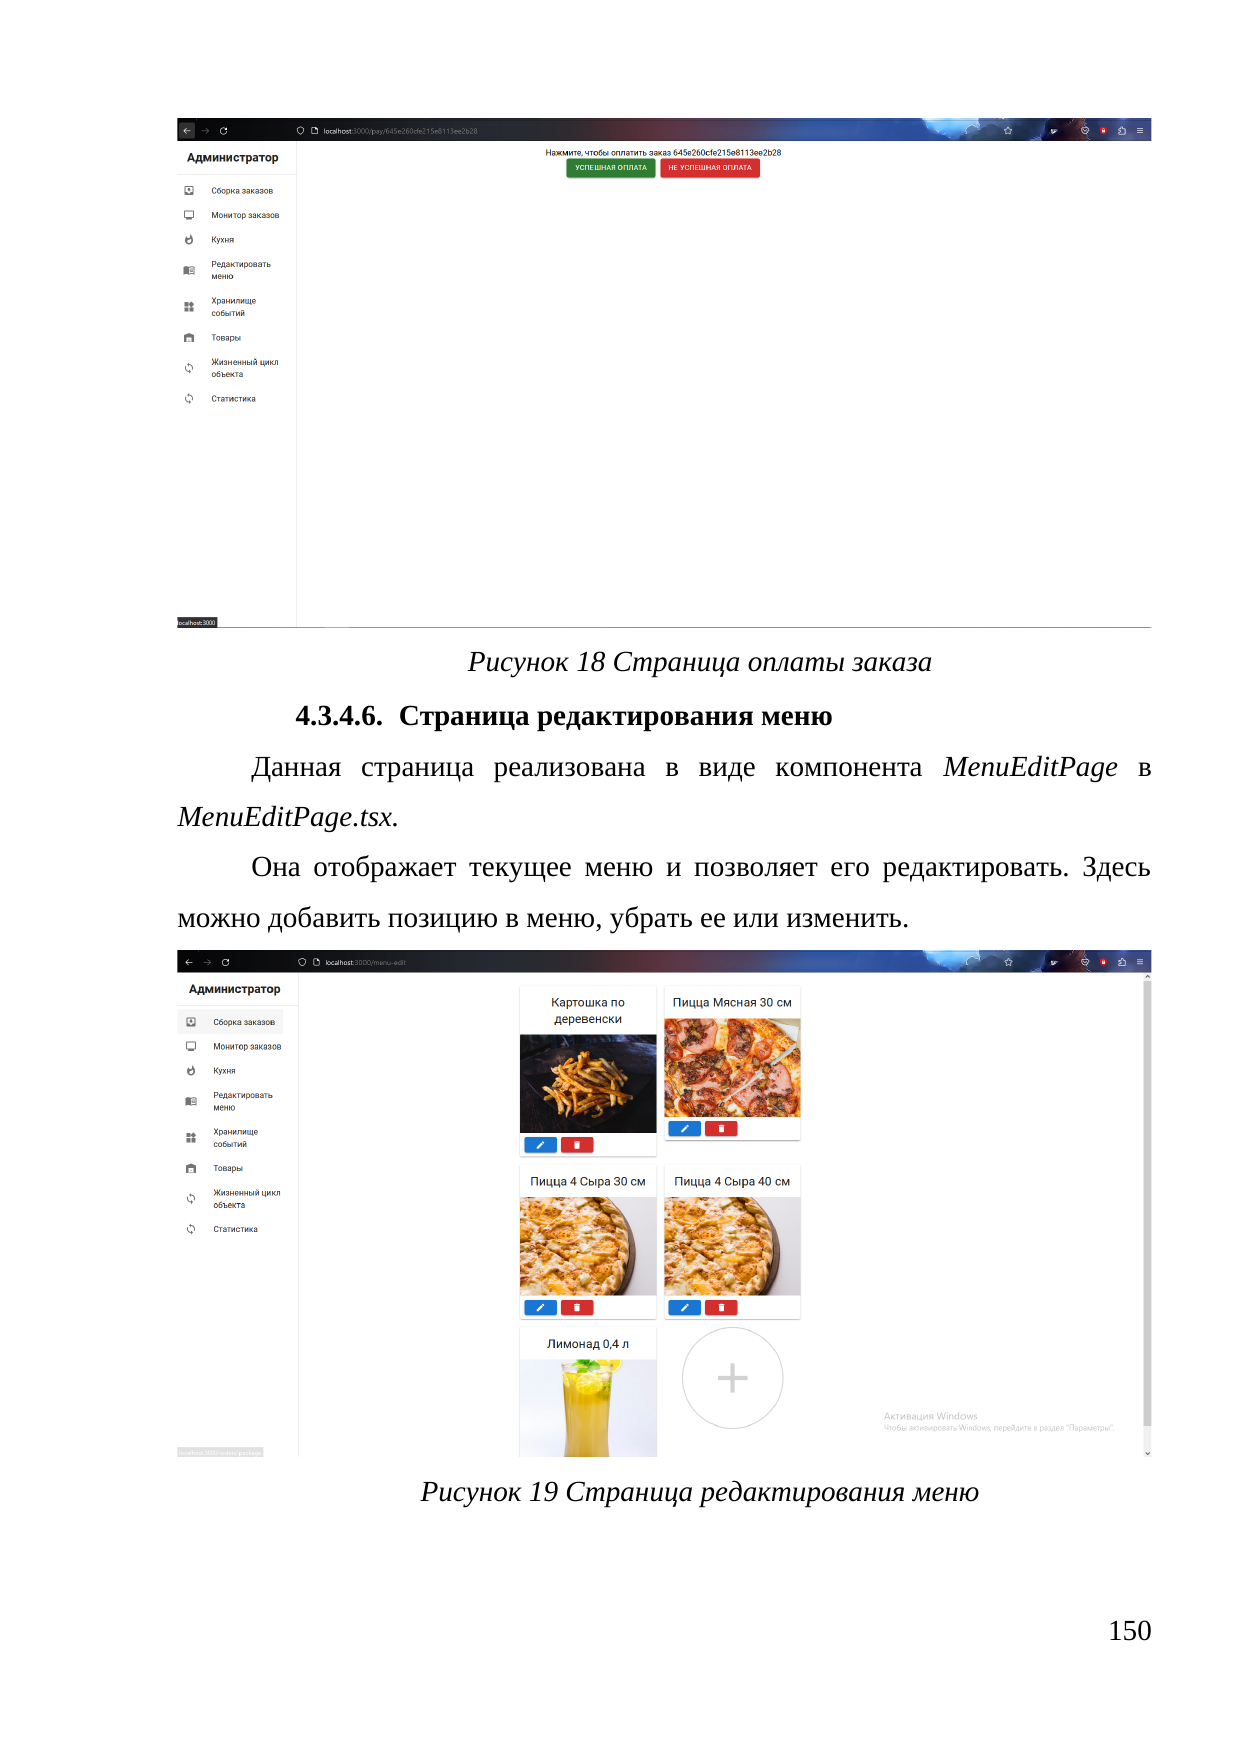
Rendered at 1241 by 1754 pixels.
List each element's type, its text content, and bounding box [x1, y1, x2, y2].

text Она отображает текущее меню и позволяет его редактировать. Здесь можно добавить позицию в меню, убрать ее или изменить. [177, 849, 1152, 933]
text Рисунок 19 Страница редактирования меню [177, 1474, 1152, 1507]
subtitle Страница редактирования меню [295, 698, 1152, 732]
picture [177, 950, 1152, 1457]
picture [177, 118, 1152, 628]
text Данная страница реализована в виде компонента MenuEditPage в MenuEditPage.tsx. [177, 749, 1152, 833]
text Рисунок 18 Страница оплаты заказа [177, 644, 1152, 678]
